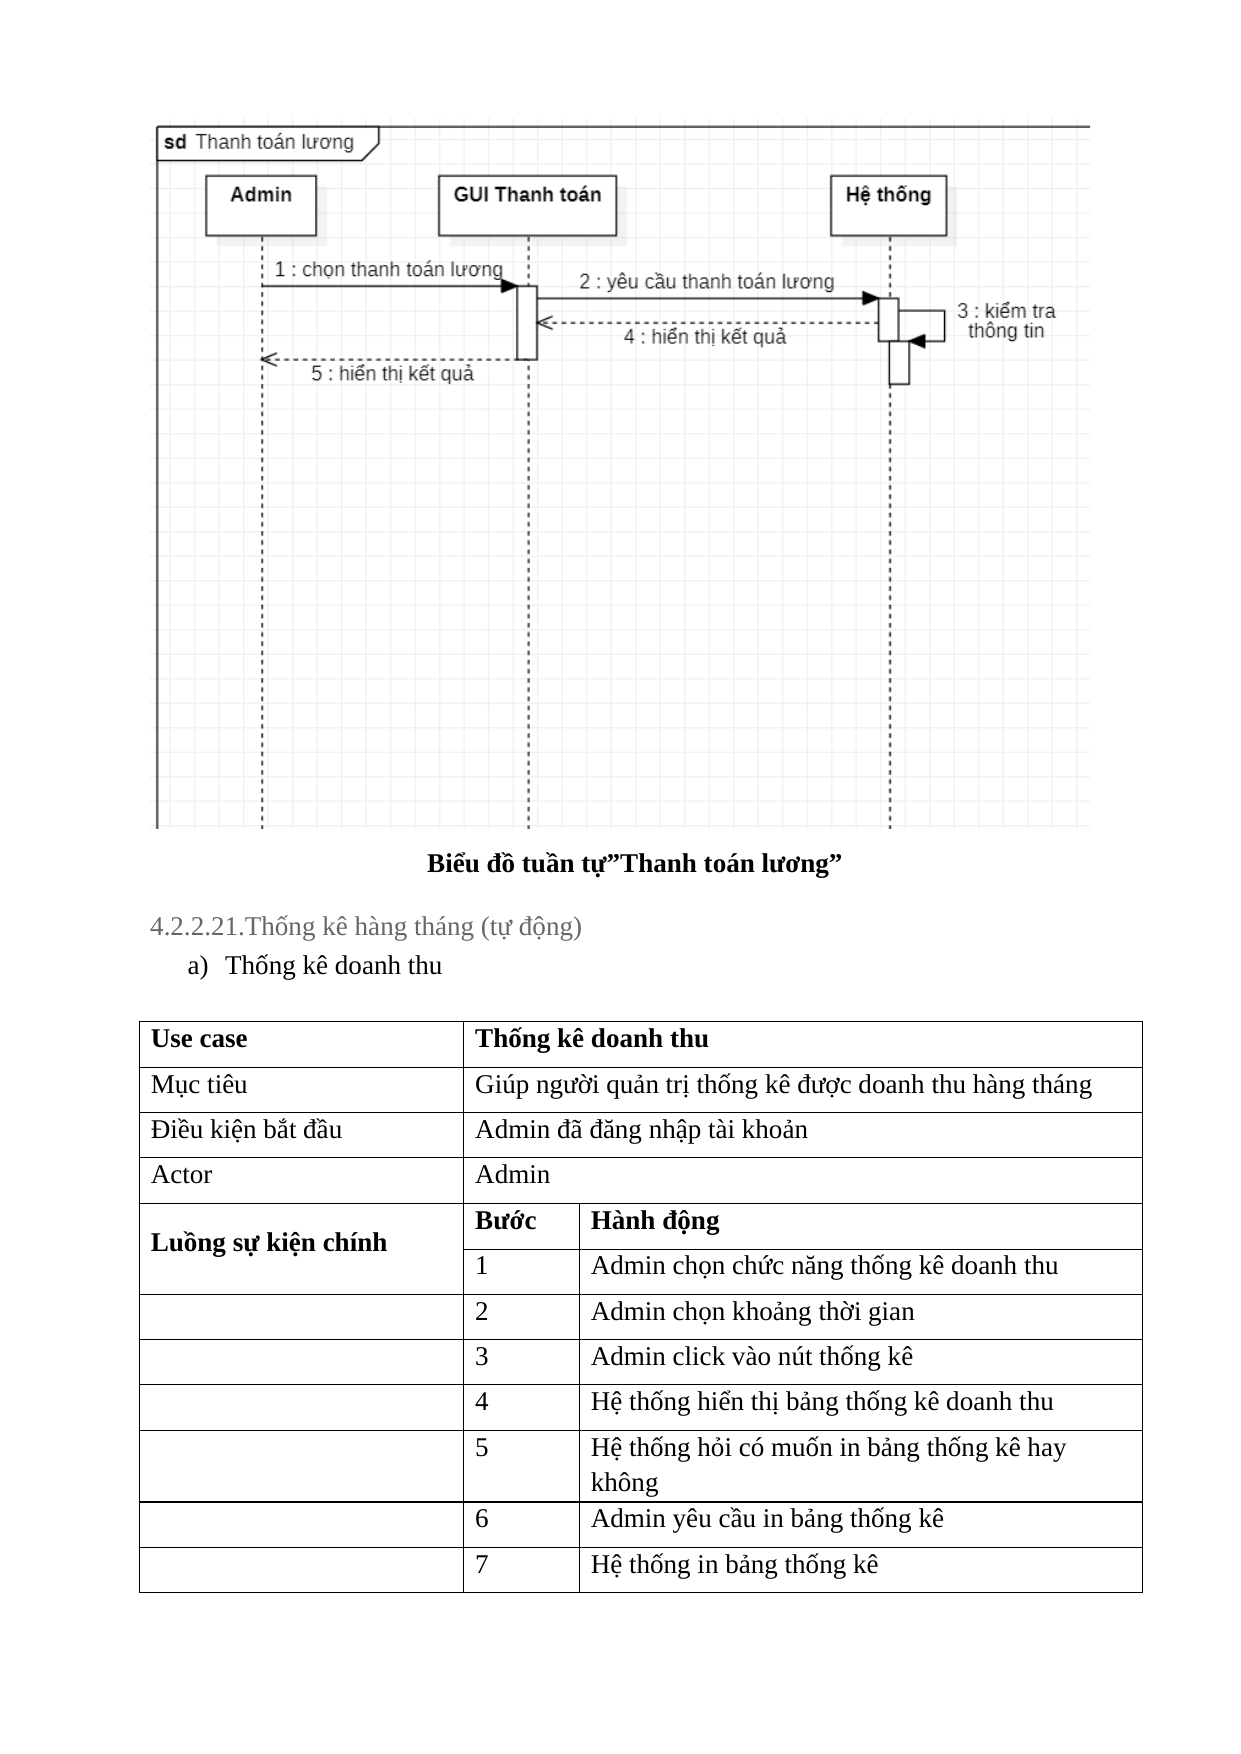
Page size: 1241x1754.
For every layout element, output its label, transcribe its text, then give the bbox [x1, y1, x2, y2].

table_cell Admin đã đăng nhập tài khoản [464, 1113, 1142, 1157]
table_cell [140, 1295, 463, 1339]
table_cell Hệ thống hỏi có muốn in bảng thống kê hay không [580, 1431, 1142, 1501]
table_cell Điều kiện bắt đầu [140, 1113, 463, 1157]
table_cell Admin chọn khoảng thời gian [580, 1295, 1142, 1339]
table_cell Hệ thống hiển thị bảng thống kê doanh thu [580, 1385, 1142, 1430]
subtitle 4.2.2.21.Thống kê hàng tháng (tự động) [150, 910, 1109, 941]
table_cell 7 [464, 1548, 579, 1592]
table_header Thống kê doanh thu [464, 1022, 1142, 1067]
table_cell Hành động [580, 1204, 1142, 1248]
table_cell 2 [464, 1295, 579, 1339]
table_cell Actor [140, 1158, 463, 1203]
table_cell [140, 1340, 463, 1384]
table_cell Admin click vào nút thống kê [580, 1340, 1142, 1384]
table_cell Luồng sự kiện chính [140, 1204, 463, 1294]
table_cell Admin chọn chức năng thống kê doanh thu [580, 1250, 1142, 1294]
table_cell Admin yêu cầu in bảng thống kê [580, 1503, 1142, 1547]
table_cell [140, 1548, 463, 1592]
table_cell [140, 1431, 463, 1501]
table_cell Giúp người quản trị thống kê được doanh thu hàng tháng [464, 1068, 1142, 1112]
table_cell 6 [464, 1503, 579, 1547]
table_cell Mục tiêu [140, 1068, 463, 1112]
table_cell 3 [464, 1340, 579, 1384]
table_cell 5 [464, 1431, 579, 1501]
list Thống kê doanh thu [187, 949, 1109, 981]
table_cell 1 [464, 1250, 579, 1294]
picture [150, 118, 1091, 829]
table_cell [140, 1503, 463, 1547]
table_cell 4 [464, 1385, 579, 1430]
text Biểu đồ tuần tự”Thanh toán lương” [150, 847, 1109, 878]
table_cell Admin [464, 1158, 1142, 1203]
table_cell Bước [464, 1204, 579, 1248]
table_header Use case [140, 1022, 463, 1067]
table_cell [140, 1385, 463, 1430]
table_cell Hệ thống in bảng thống kê [580, 1548, 1142, 1592]
